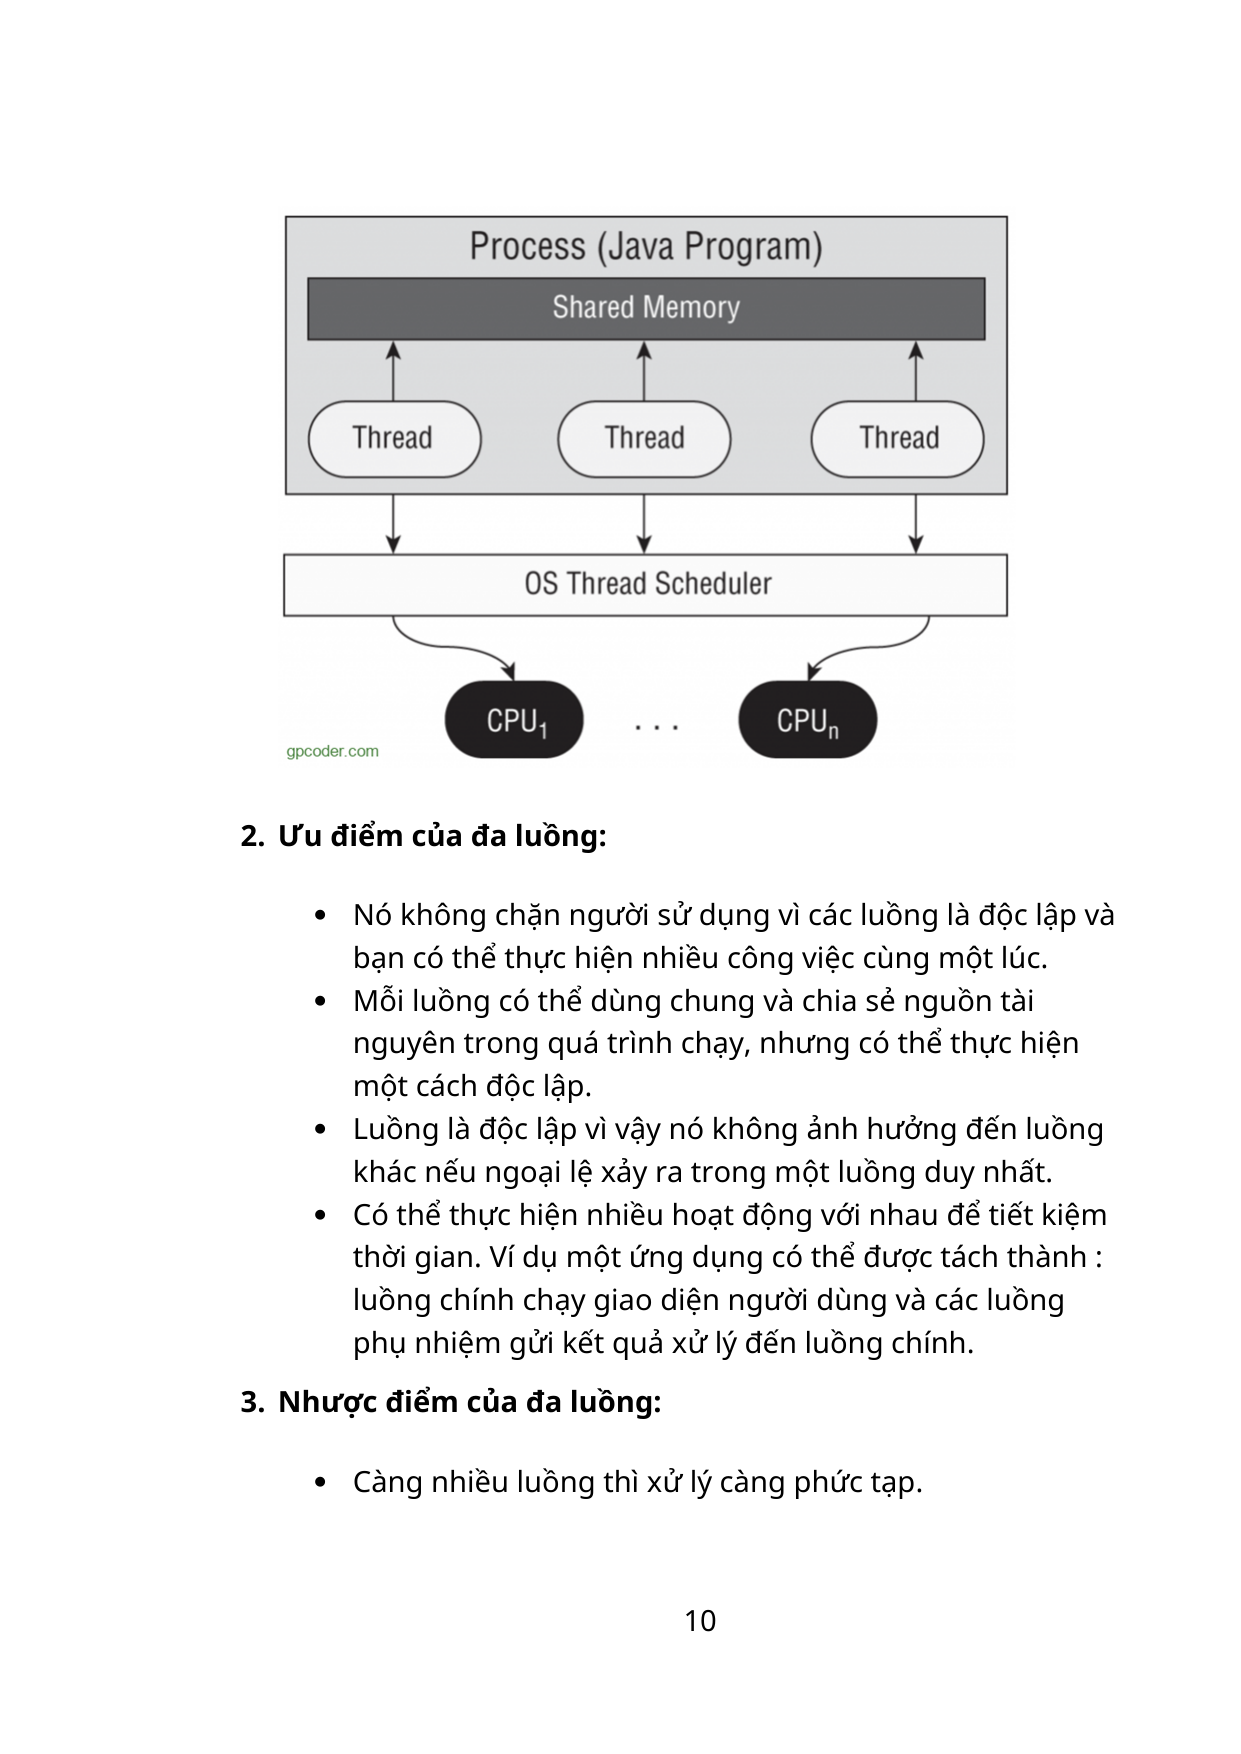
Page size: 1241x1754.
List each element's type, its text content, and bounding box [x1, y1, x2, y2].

list Có thể thực hiện nhiều hoạt động với nhau để tiết kiệm thời gian. Ví dụ một ứng dụng có thể được tách thành : luồng chính chạy giao diện người dùng và các luồng phụ nhiệm gửi kết quả xử lý đến luồng chính. [315, 1194, 1122, 1362]
list Mỗi luồng có thể dùng chung và chia sẻ nguồn tài nguyên trong quá trình chạy, nhưng có thể thực hiện một cách độc lập. [315, 980, 1122, 1105]
list Nó không chặn người sử dụng vì các luồng là độc lập và bạn có thể thực hiện nhiều công việc cùng một lúc. [315, 894, 1122, 977]
list Luồng là độc lập vì vậy nó không ảnh hưởng đến luồng khác nếu ngoại lệ xảy ra trong một luồng duy nhất. [315, 1108, 1122, 1191]
list Càng nhiều luồng thì xử lý càng phức tạp. [315, 1461, 1122, 1501]
text Ưu điểm của đa luồng: [240, 815, 1122, 854]
picture [277, 206, 1016, 769]
text Nhược điểm của đa luồng: [240, 1382, 1122, 1421]
